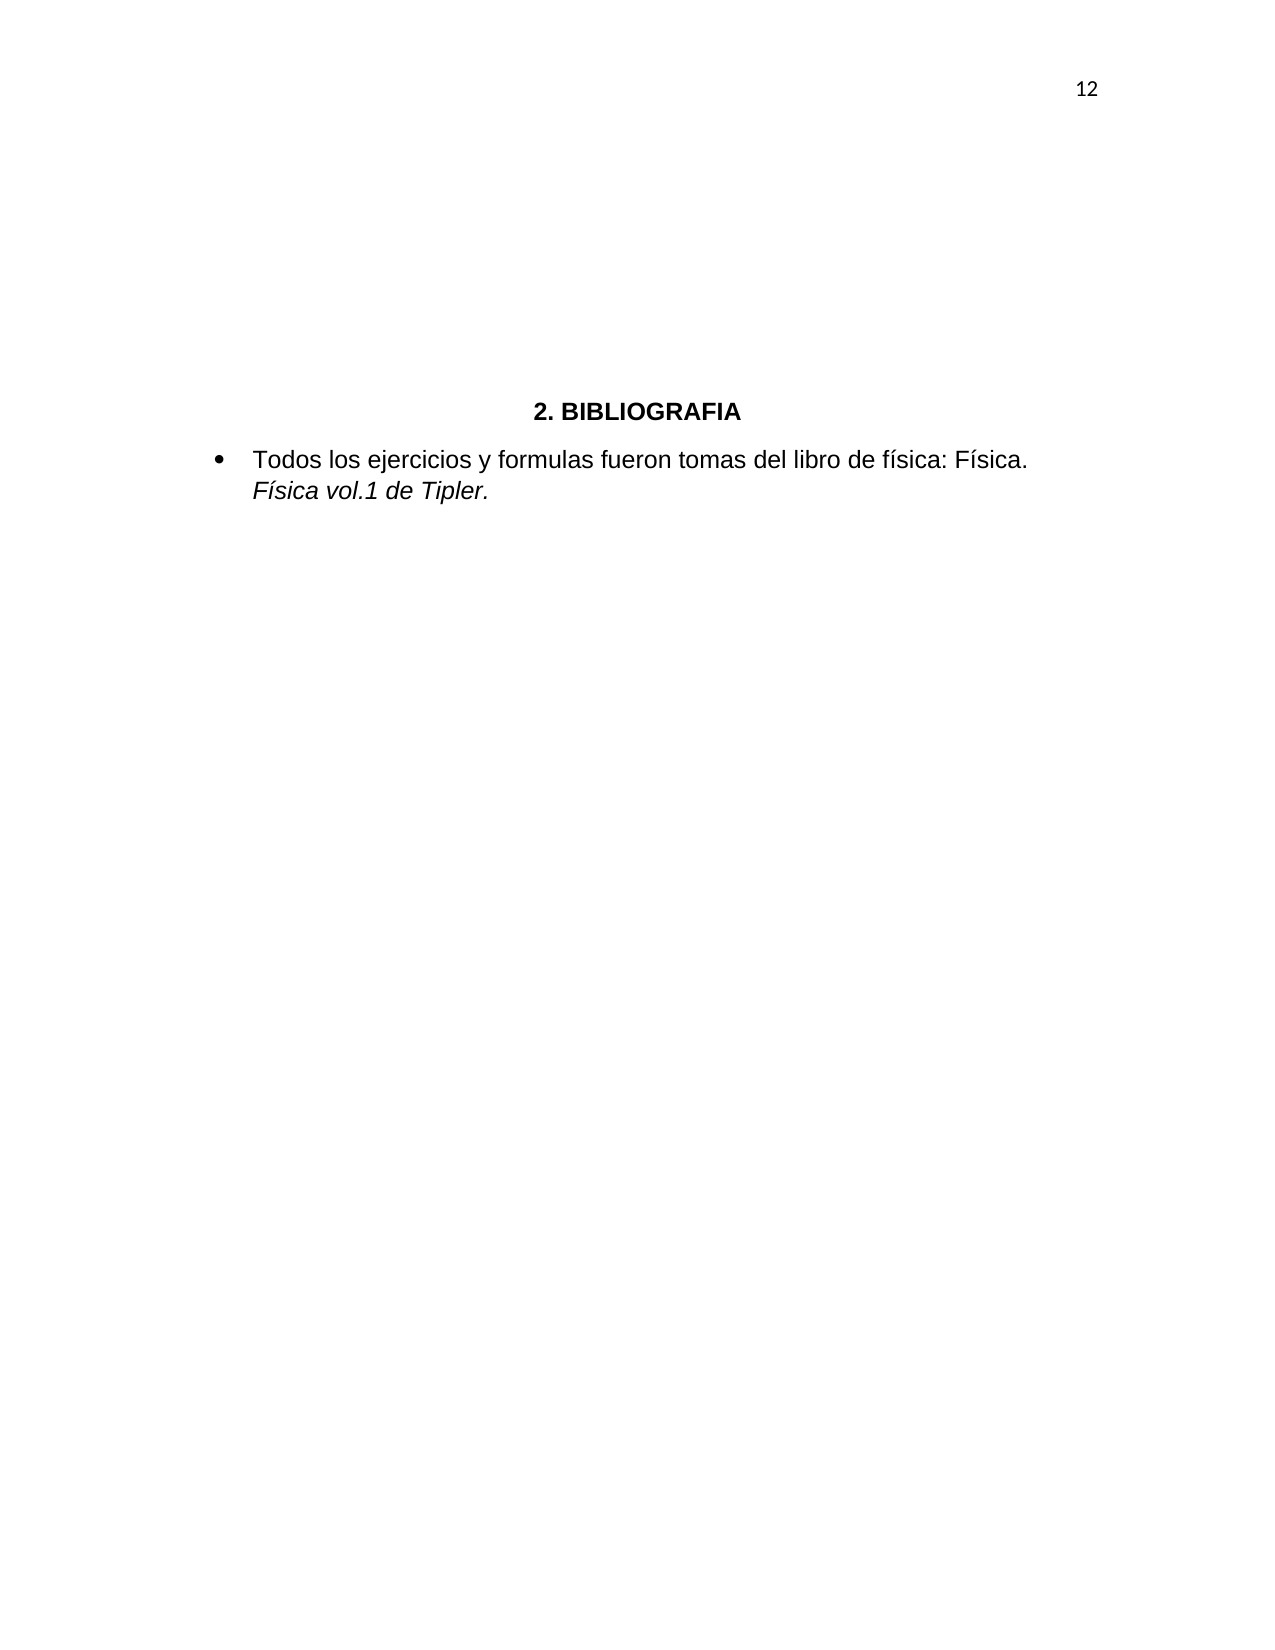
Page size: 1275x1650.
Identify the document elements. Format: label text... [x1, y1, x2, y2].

list Todos los ejercicios y formulas fueron tomas del libro de física: Física. Física vol.1 de Tipler. [215, 445, 1098, 504]
text 2. BIBLIOGRAFIA [177, 397, 1098, 426]
